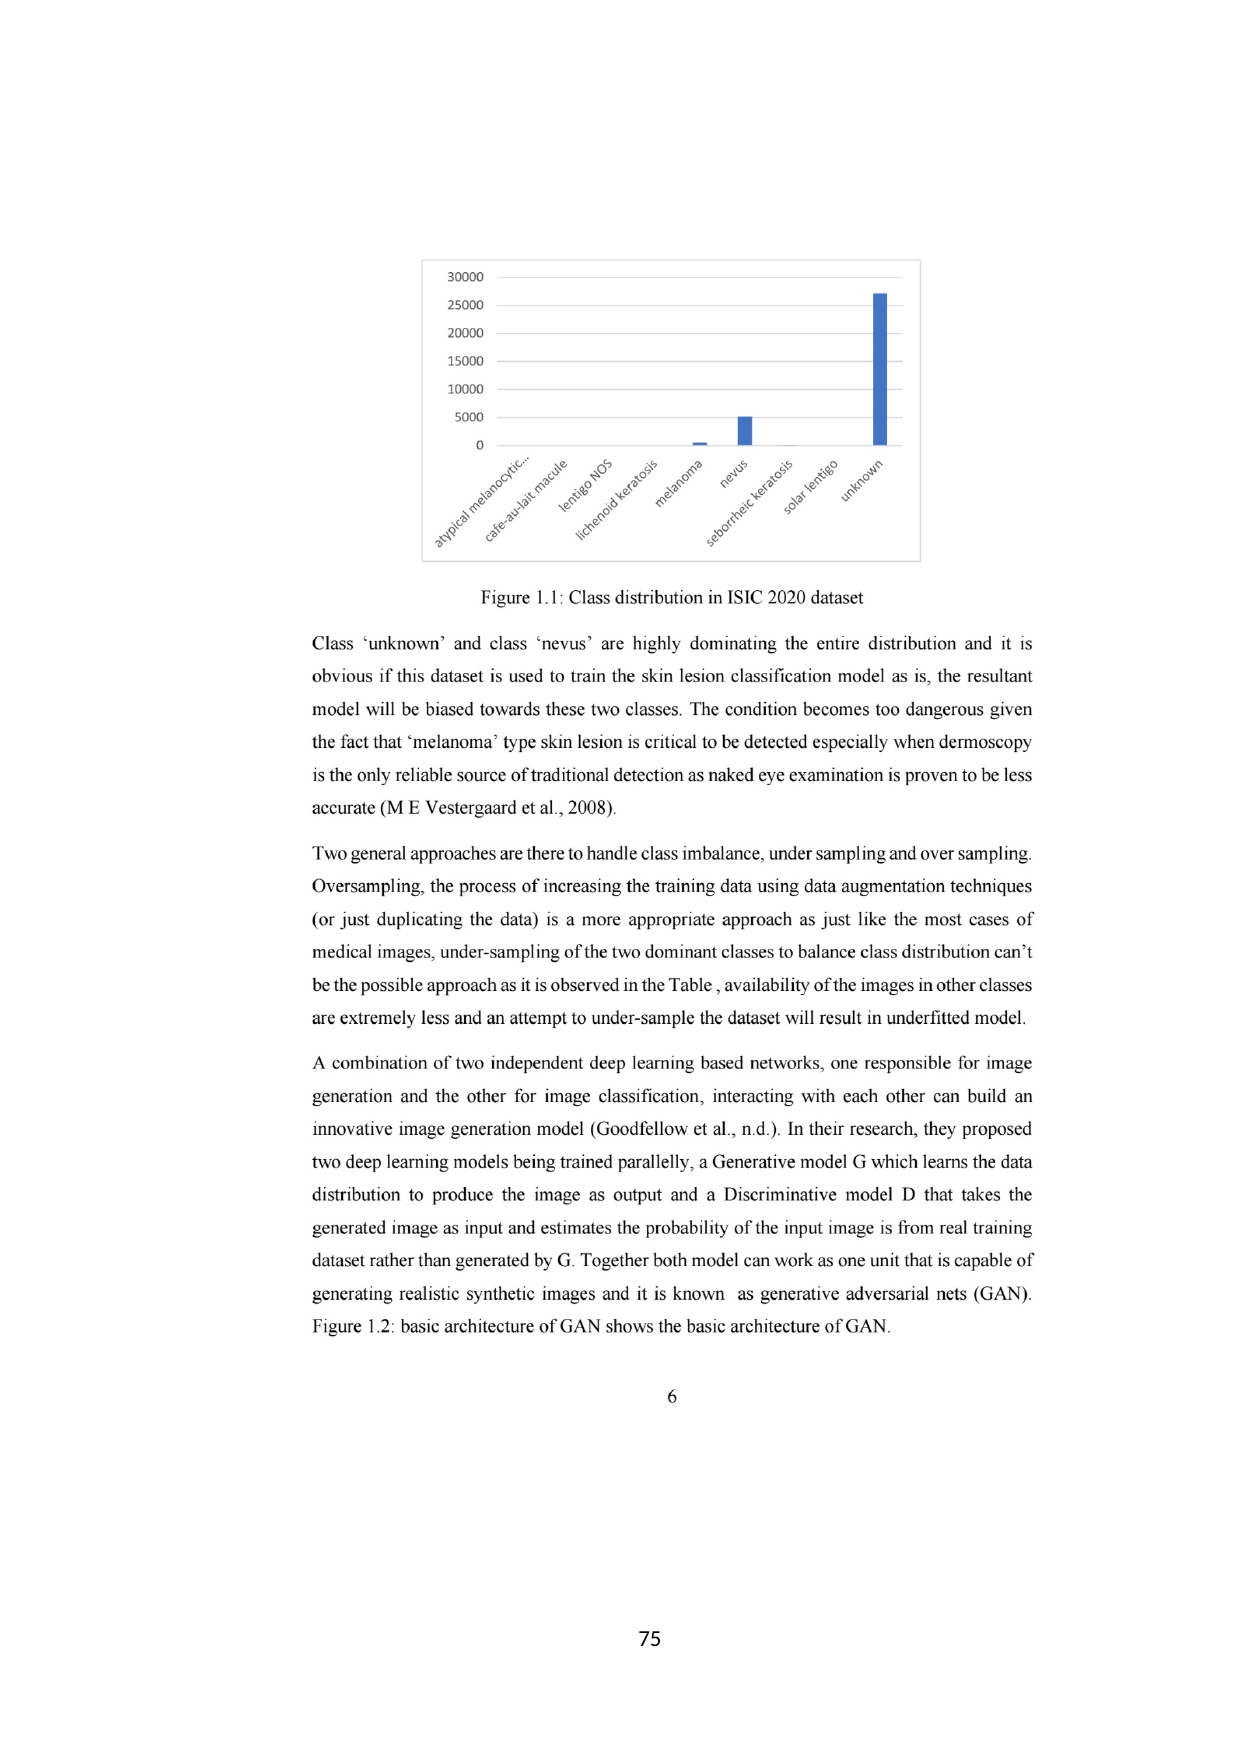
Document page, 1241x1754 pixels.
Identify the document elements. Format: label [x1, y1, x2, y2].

picture [177, 147, 1122, 1484]
